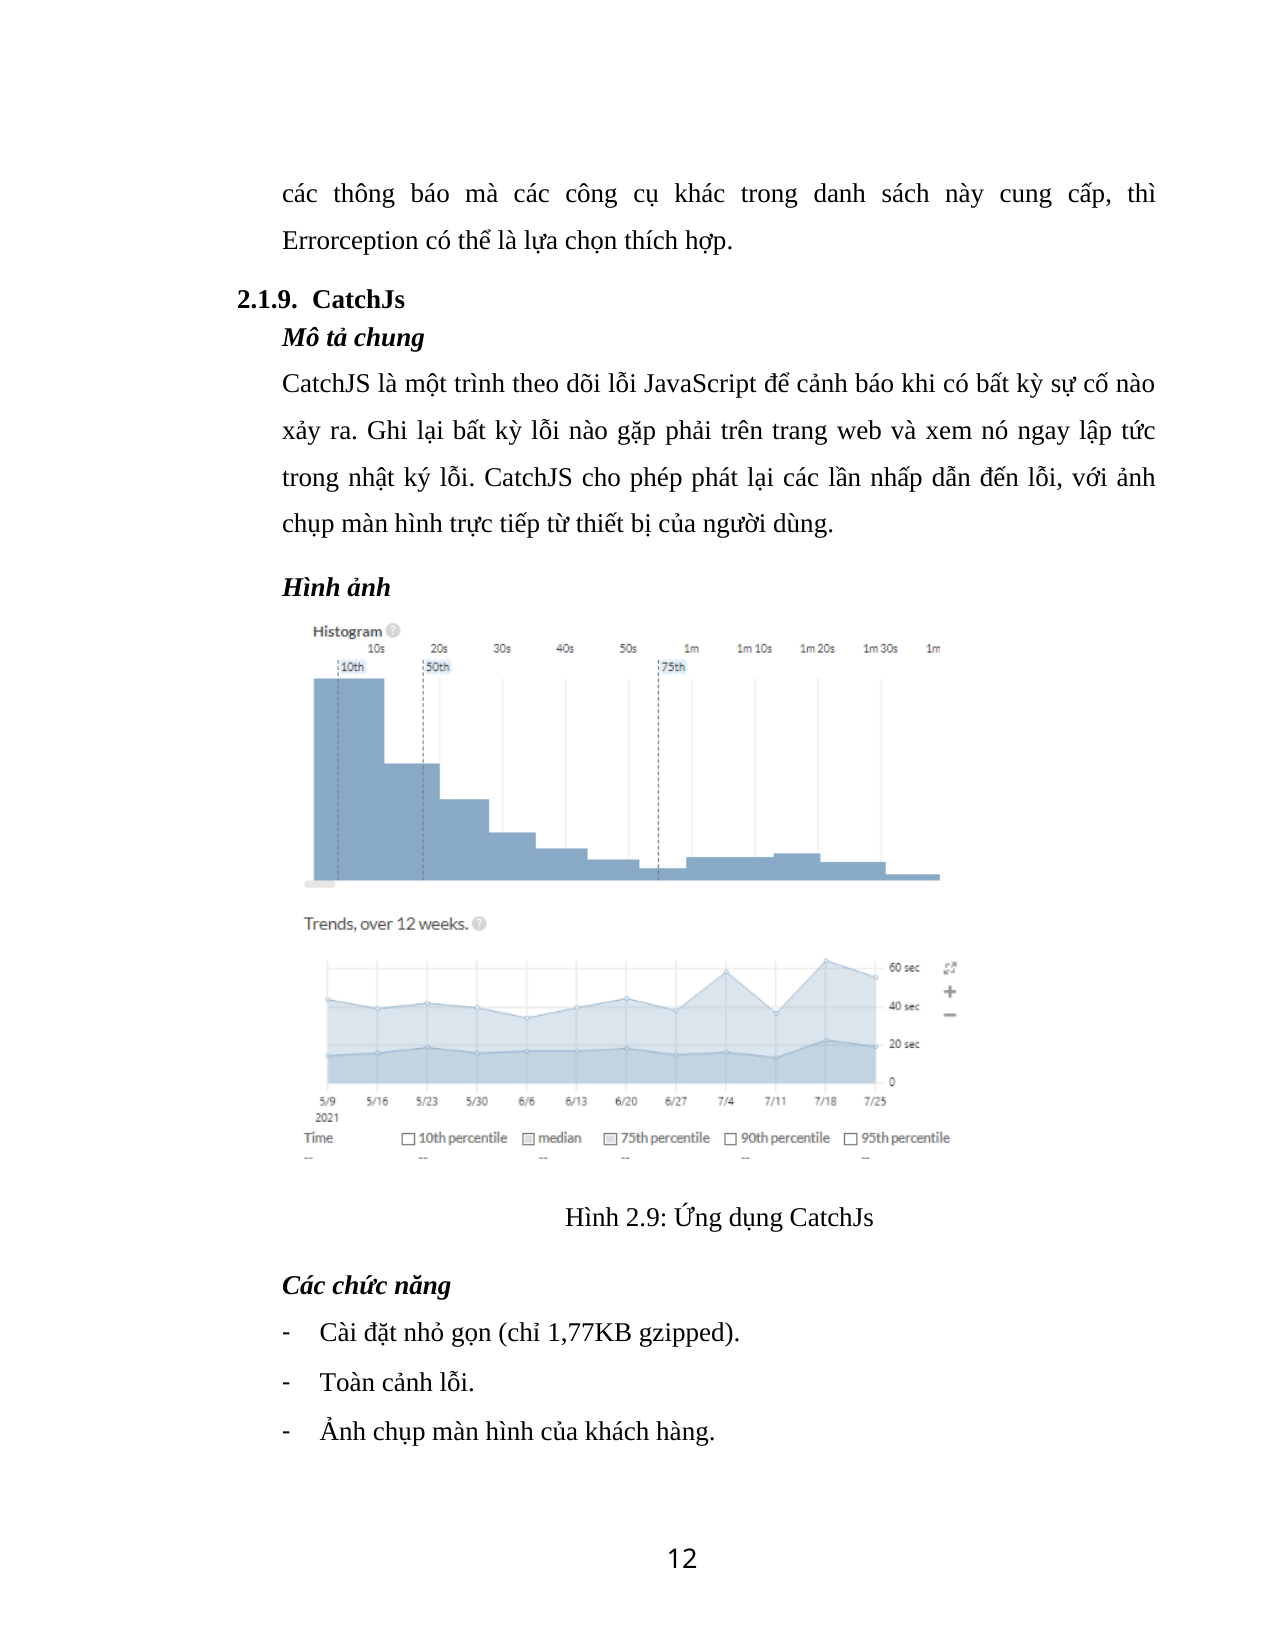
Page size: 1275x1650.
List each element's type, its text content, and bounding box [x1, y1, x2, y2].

subtitle Hình ảnh [282, 571, 1157, 602]
subtitle Mô tả chung [282, 321, 1157, 352]
list Cài đặt nhỏ gọn (chỉ 1,77KB gzipped). [282, 1316, 1157, 1349]
subtitle Các chức năng [282, 1269, 1157, 1300]
text CatchJS là một trình theo dõi lỗi JavaScript để cảnh báo khi có bất kỳ sự cố nào xảy ra. Ghi lại bất kỳ lỗi nào gặp phải trên trang web và xem nó ngay lập tức trong nhật ký lỗi. CatchJS cho phép phát lại các lần nhấp dẫn đến lỗi, với ảnh chụp màn hình trực tiếp từ thiết bị của người dùng. [282, 367, 1157, 538]
text Hình 2.9: Ứng dụng CatchJs [282, 1201, 1157, 1233]
list Ảnh chụp màn hình của khách hàng. [282, 1414, 1157, 1448]
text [282, 177, 1157, 255]
subtitle CatchJs [237, 283, 1157, 314]
list Toàn cảnh lỗi. [282, 1365, 1157, 1398]
picture [281, 617, 977, 1170]
